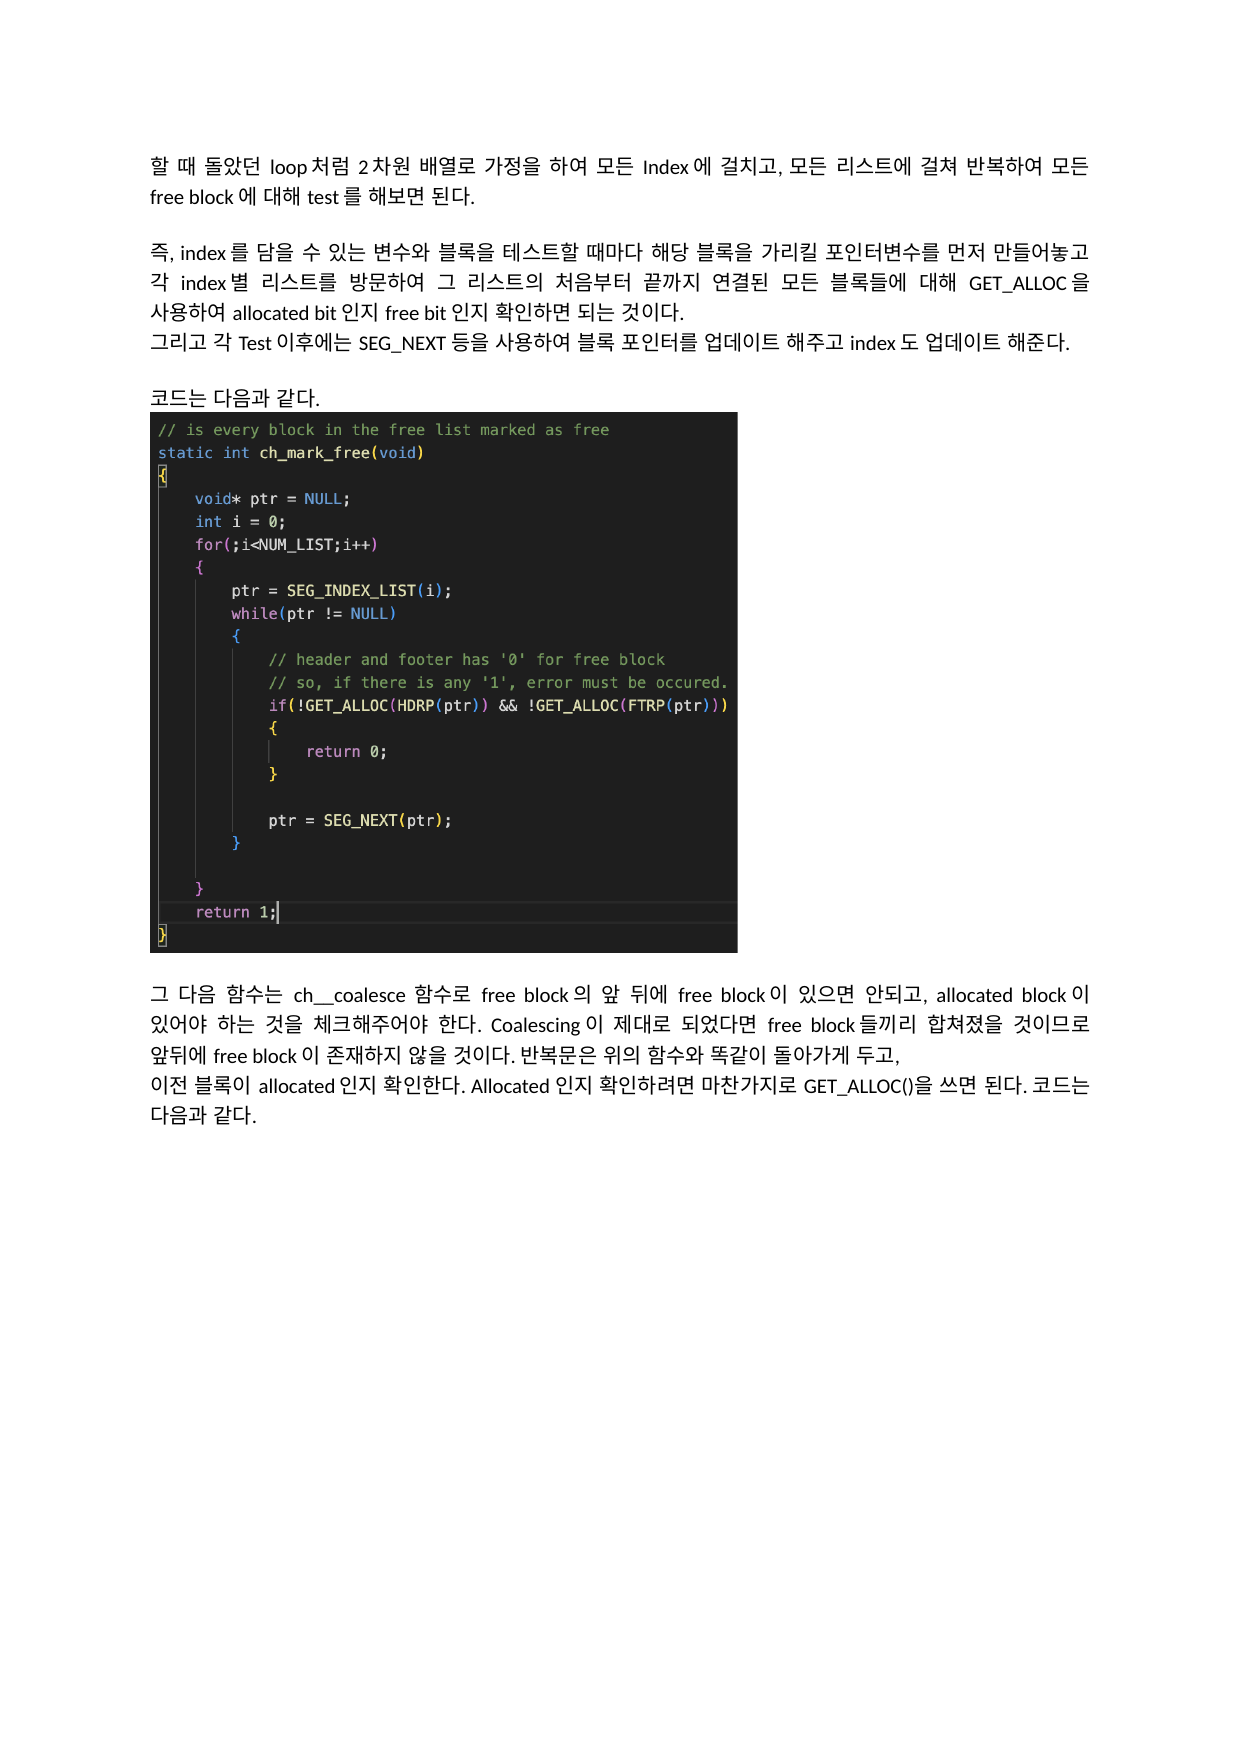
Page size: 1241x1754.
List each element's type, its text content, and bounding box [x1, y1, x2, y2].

text 즉, index를 담을 수 있는 변수와 블록을 테스트할 때마다 해당 블록을 가리킬 포인터변수를 먼저 만들어놓고 각 index별 리스트를 방문하여 그 리스트의 처음부터 끝까지 연결된 모든 블록들에 대해 GET_ALLOC을 사용하여 allocated bit인지 free bit인지 확인하면 되는 것이다. [150, 236, 1090, 326]
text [150, 150, 1090, 210]
text 코드는 다음과 같다. [150, 382, 1090, 412]
text 이전 블록이 allocated인지 확인한다. Allocated 인지 확인하려면 마찬가지로 GET_ALLOC()을 쓰면 된다. 코드는 다음과 같다. [150, 1069, 1090, 1129]
text 그 다음 함수는 ch__coalesce 함수로 free block의 앞 뒤에 free block이 있으면 안되고, allocated block이 있어야 하는 것을 체크해주어야 한다. Coalescing이 제대로 되었다면 free block들끼리 합쳐졌을 것이므로 앞뒤에 free block이 존재하지 않을 것이다. 반복문은 위의 함수와 똑같이 돌아가게 두고, [150, 978, 1090, 1069]
text 그리고 각 Test이후에는 SEG_NEXT 등을 사용하여 블록 포인터를 업데이트 해주고 index도 업데이트 해준다. [150, 326, 1090, 357]
picture [150, 412, 738, 953]
